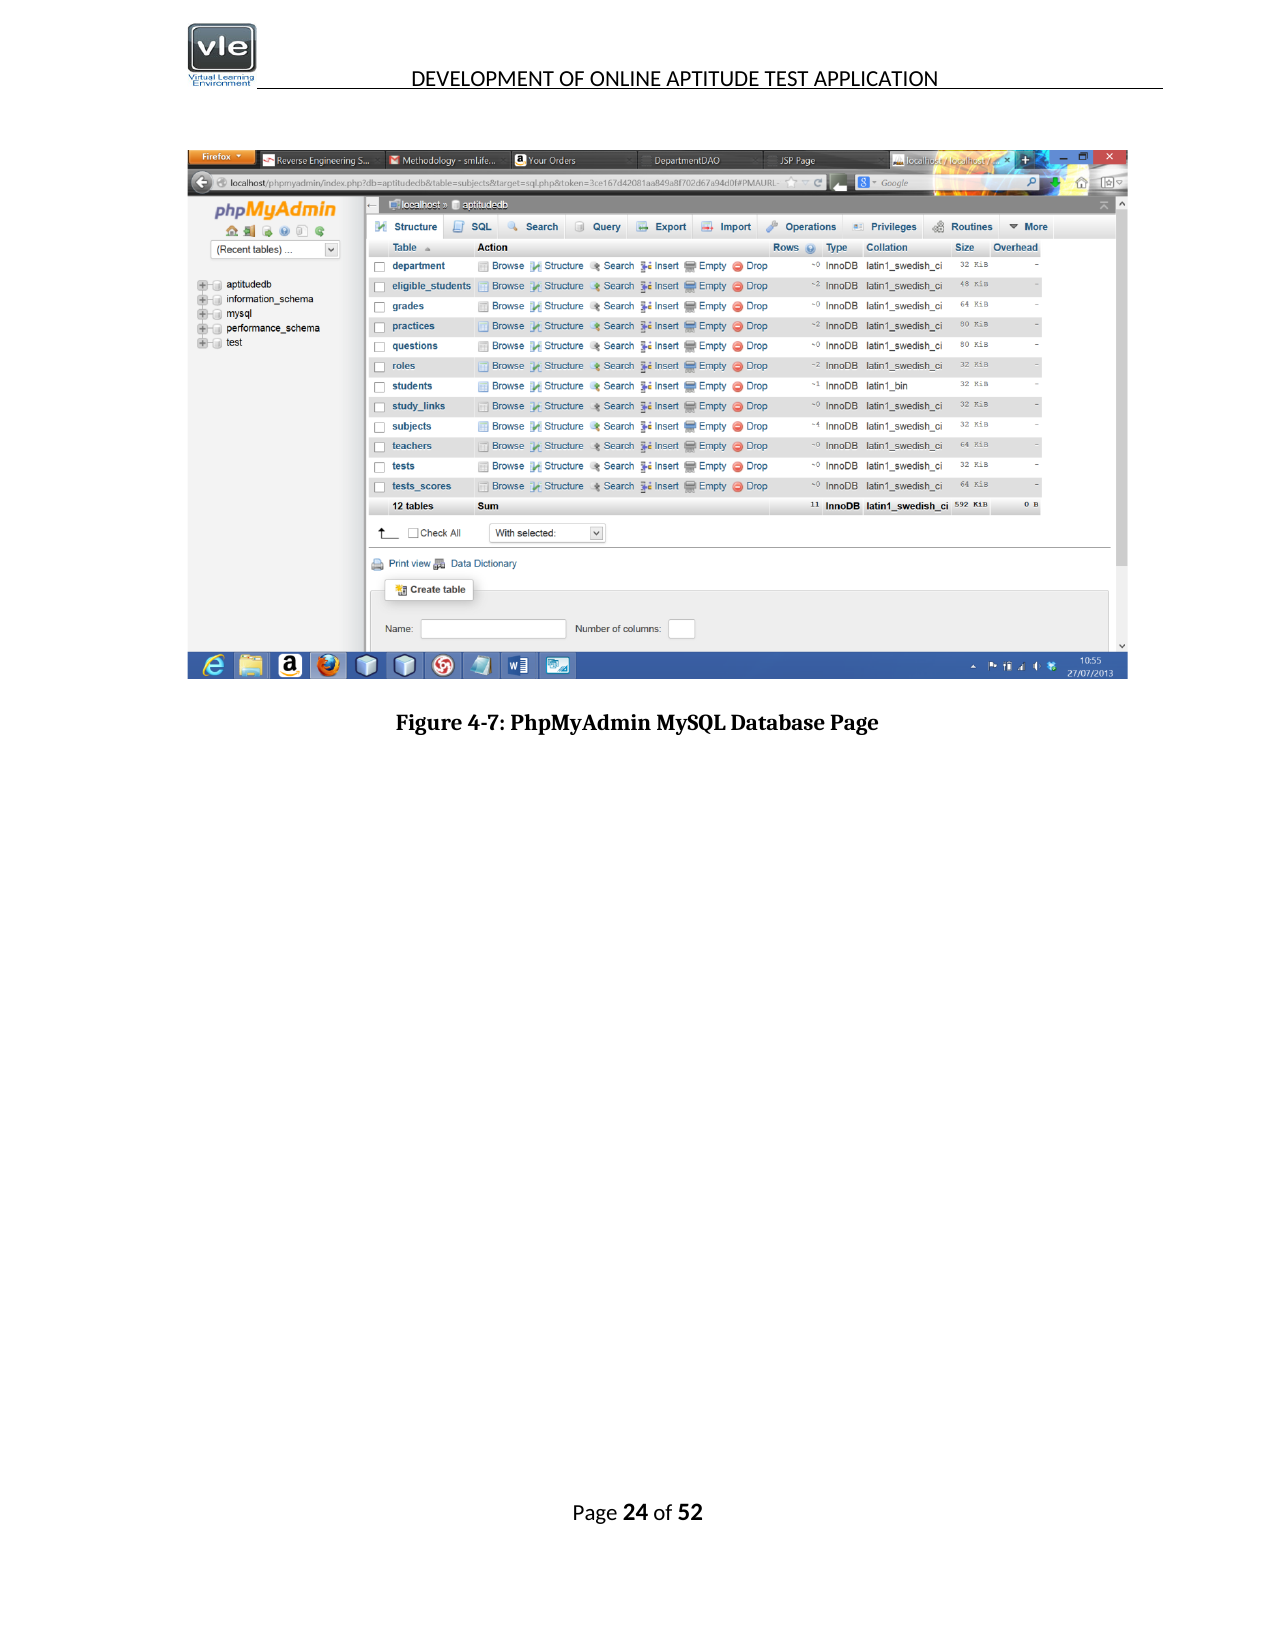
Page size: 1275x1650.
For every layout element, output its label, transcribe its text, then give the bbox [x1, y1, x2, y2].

picture [187, 150, 1128, 679]
text Figure 4-7: PhpMyAdmin MySQL Database Page [187, 709, 1087, 736]
picture [187, 23, 257, 87]
